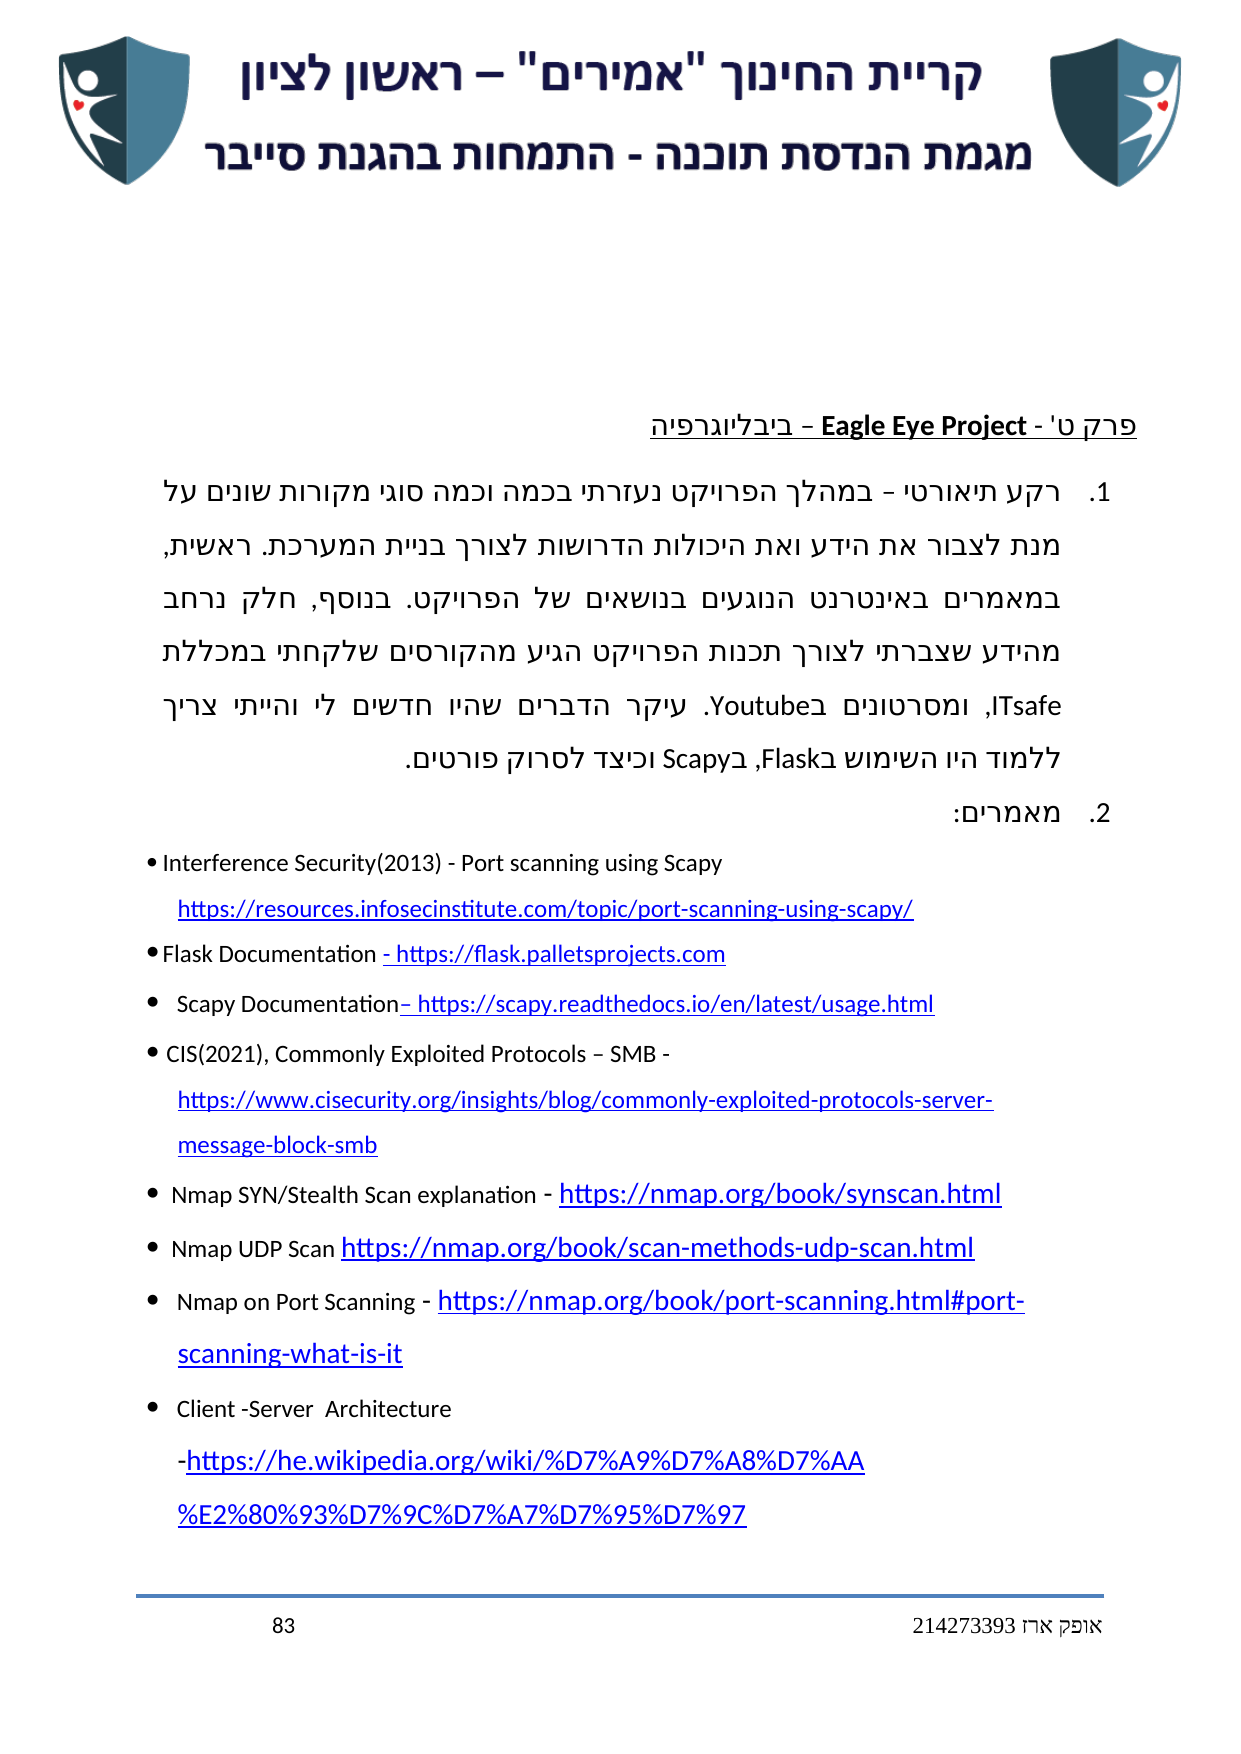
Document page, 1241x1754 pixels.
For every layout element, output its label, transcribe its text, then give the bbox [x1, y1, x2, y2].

picture [58, 36, 1182, 188]
list Flask Documentation - https://flask.palletsprojects.com [148, 939, 1078, 969]
list מאמרים: [162, 794, 1099, 829]
list Nmap SYN/Stealth Scan explanation - https://nmap.org/book/synscan.html [148, 1175, 1078, 1211]
list Nmap UDP Scan https://nmap.org/book/scan-methods-udp-scan.html [148, 1229, 1078, 1264]
list רקע תיאורטי – במהלך הפרויקט נעזרתי בכמה וכמה סוגי מקורות שונים על מנת לצבור את הידע ואת היכולות הדרושות לצורך בניית המערכת. ראשית, במאמרים באינטרנט הנוגעים בנושאים של הפרויקט. בנוסף, חלק נרחב מהידע שצברתי לצורך תכנות הפרויקט הגיע מהקורסים שלקחתי במכללת ITsafe, ומסרטונים בYoutube. עיקר הדברים שהיו חדשים לי והייתי צריך ללמוד היו השימוש בFlask, בScapy וכיצד לסרוק פורטים. [162, 473, 1099, 776]
list Scapy Documentation– https://scapy.readthedocs.io/en/latest/usage.html [148, 984, 1122, 1020]
list Nmap on Port Scanning - https://nmap.org/book/port-scanning.html#port-scanning-what-is-it [148, 1282, 1078, 1371]
subtitle פרק ט' - Eagle Eye Project – ביבליוגרפיה [162, 407, 1137, 443]
list CIS(2021), Commonly Exploited Protocols – SMB - https://www.cisecurity.org/insights/blog/commonly-exploited-protocols-server-message-block-smb [148, 1038, 1078, 1160]
list Client -Server Architecture -https://he.wikipedia.org/wiki/%D7%A9%D7%A8%D7%AA%E2%80%93%D7%9C%D7%A7%D7%95%D7%97 [148, 1389, 1078, 1532]
list Interference Security(2013) - Port scanning using Scapy https://resources.infosecinstitute.com/topic/port-scanning-using-scapy/ [148, 847, 1078, 923]
